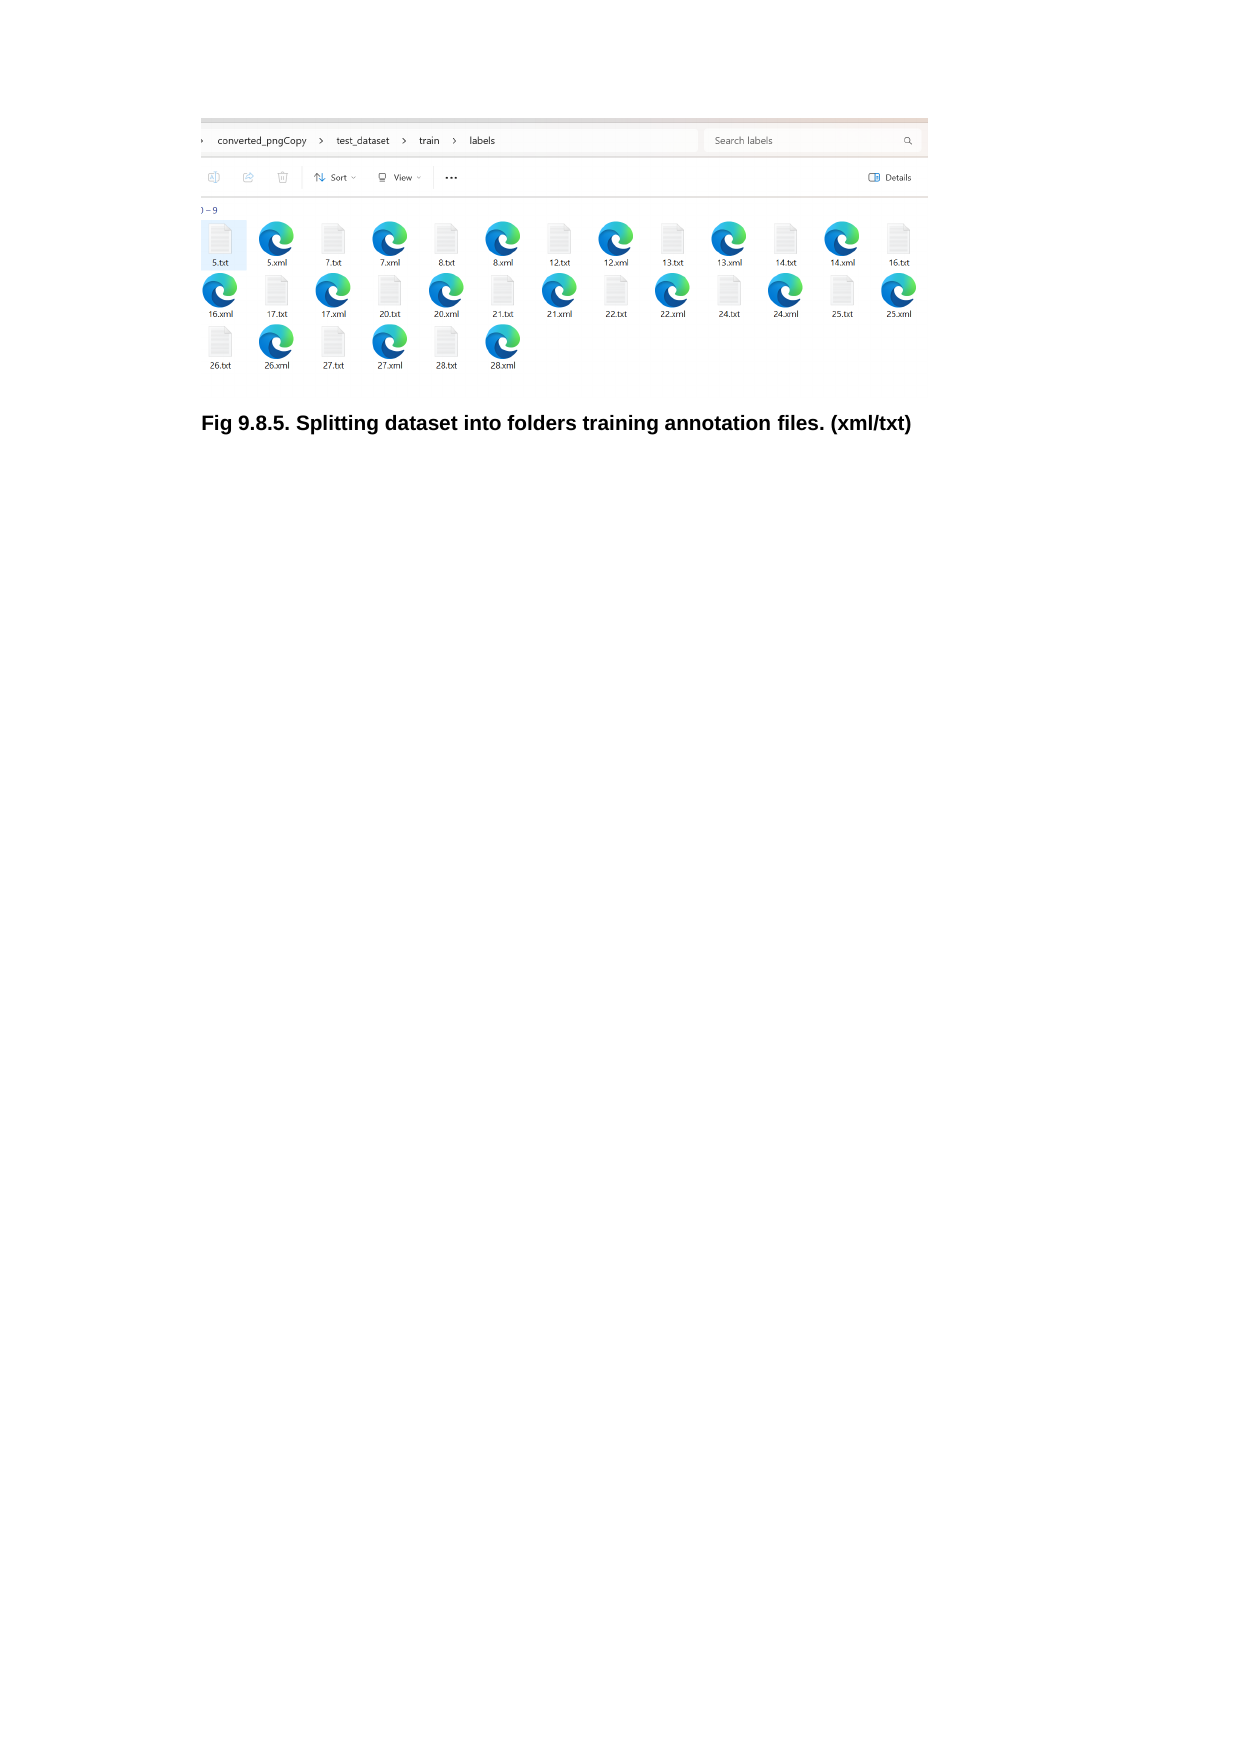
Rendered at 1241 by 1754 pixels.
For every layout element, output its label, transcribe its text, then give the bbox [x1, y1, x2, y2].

picture [201, 118, 928, 398]
subtitle Fig 9.8.5. Splitting dataset into folders training annotation files. (xml/txt) [118, 410, 1122, 434]
